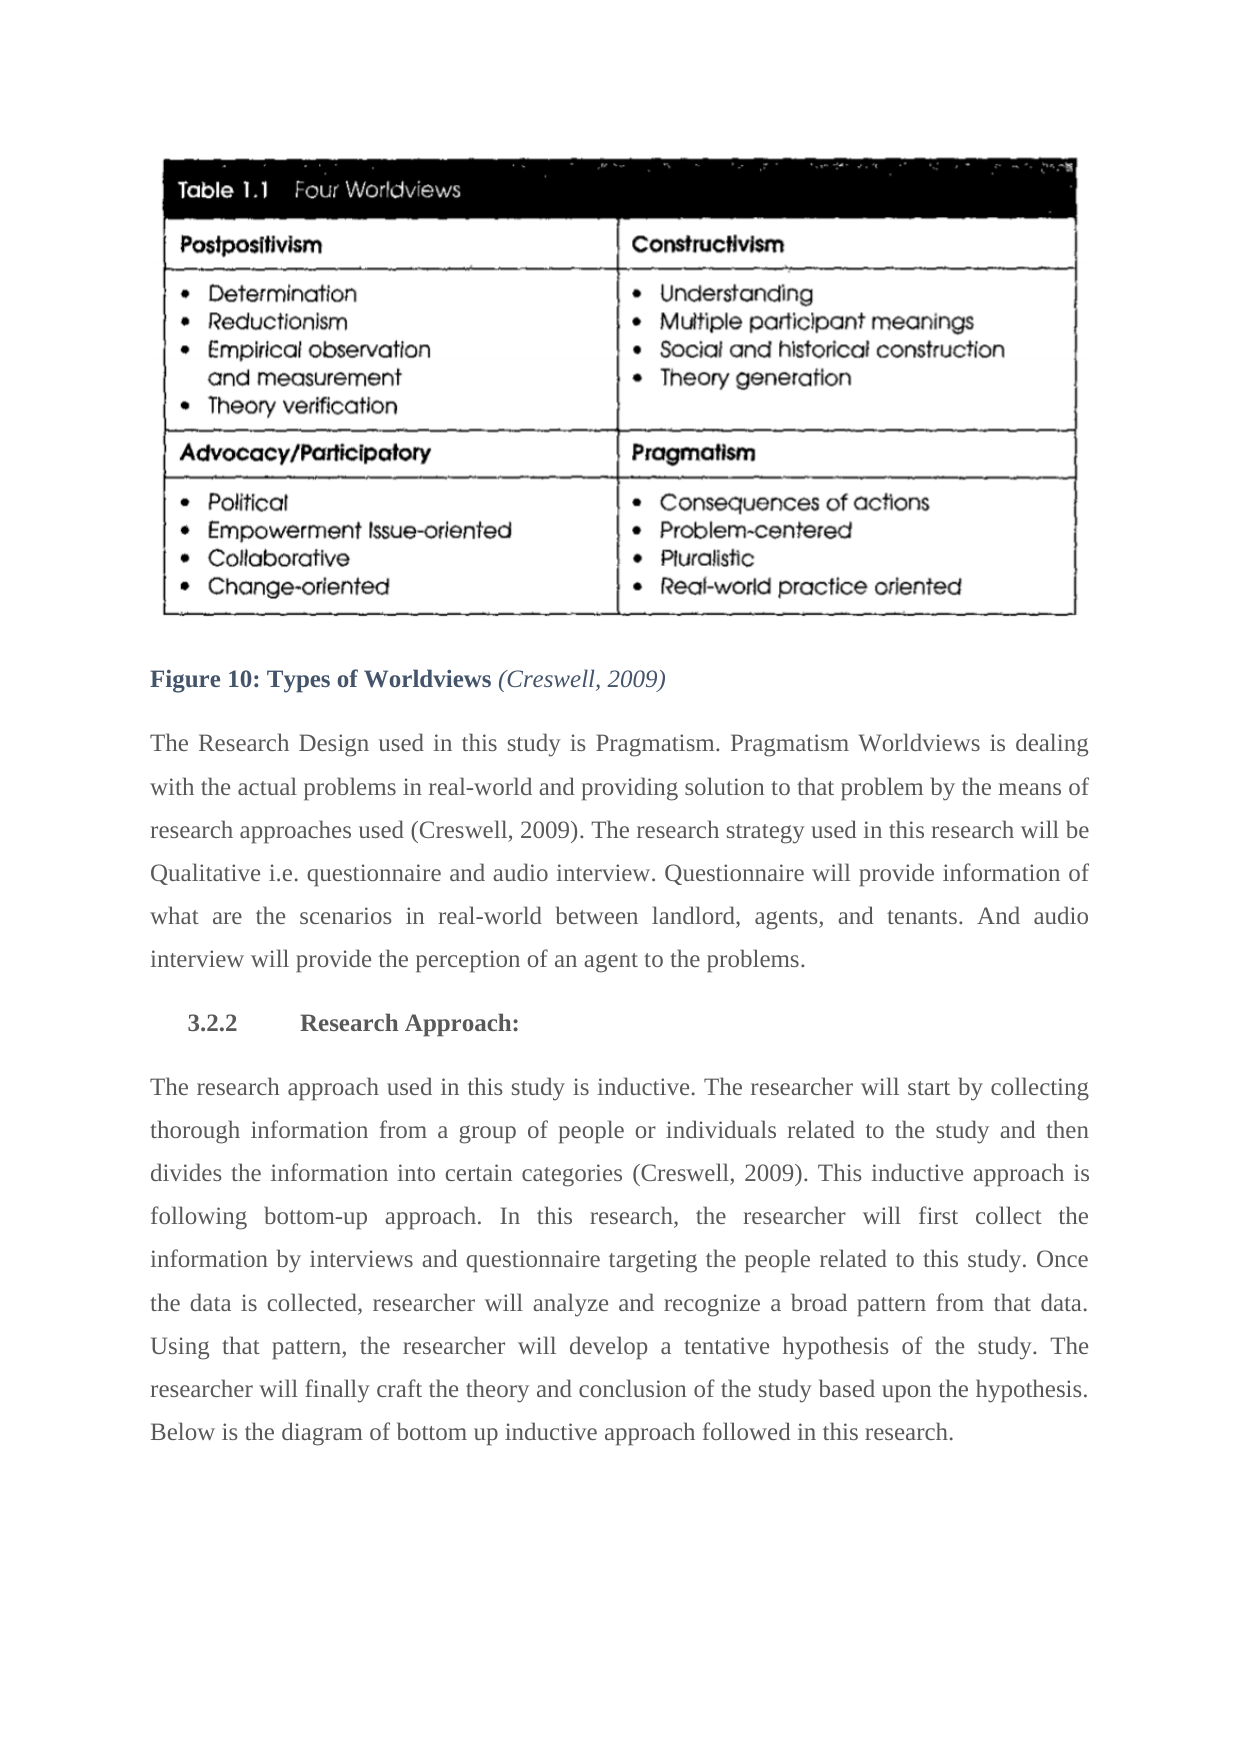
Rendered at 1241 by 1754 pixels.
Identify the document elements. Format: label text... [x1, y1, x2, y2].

text The research approach used in this study is inductive. The researcher will start by collecting thorough information from a group of people or individuals related to the study and then divides the information into certain categories. This inductive approach is following bottom-up approach. In this research, the researcher will first collect the information by interviews and questionnaire targeting the people related to this study. Once the data is collected, researcher will analyze and recognize a broad pattern from that data. Using that pattern, the researcher will develop a tentative hypothesis of the study. The researcher will finally craft the theory and conclusion of the study based upon the hypothesis. Below is the diagram of bottom up inductive approach followed in this research. [150, 1072, 1090, 1446]
list Research Approach: [187, 1008, 1090, 1037]
picture [150, 150, 1091, 630]
text The Research Design used in this study is Pragmatism. Pragmatism Worldviews is dealing with the actual problems in real-world and providing solution to that problem by the means of research approaches used. The research strategy used in this research will be Qualitative i.e. questionnaire and audio interview. Questionnaire will provide information of what are the scenarios in real-world between landlord, agents, and tenants. And audio interview will provide the perception of an agent to the problems. [150, 728, 1090, 973]
text Figure 10: Types of Worldviews [150, 664, 1090, 693]
